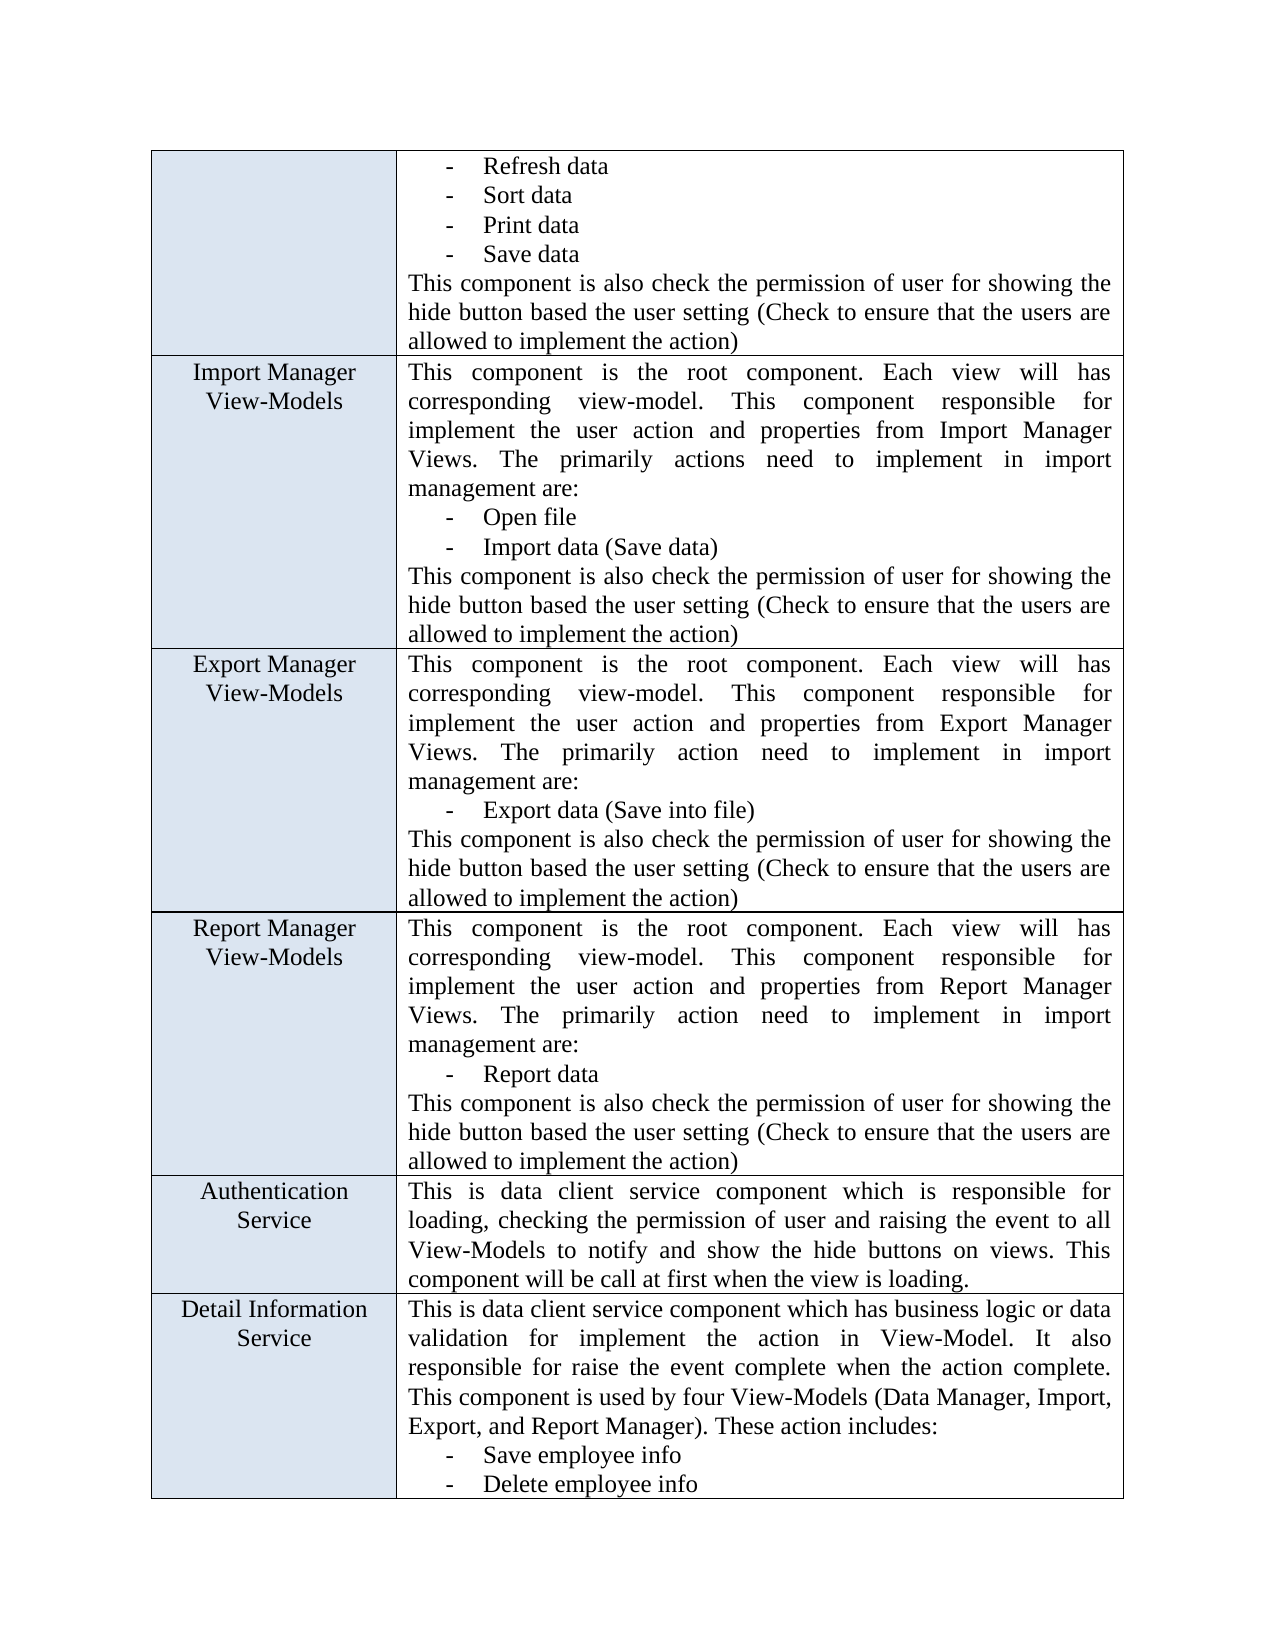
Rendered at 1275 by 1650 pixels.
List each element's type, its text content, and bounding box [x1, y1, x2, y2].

table_cell This component is the root component. Each view will has corresponding view-model. This component responsible for implement the user action and properties from Export Manager Views. The primarily action need to implement in import management are: Export data (Save into file) This component is also check the permission of user for showing the hide button based the user setting (Check to ensure that the users are allowed to implement the action) [397, 649, 1123, 911]
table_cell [397, 151, 1123, 355]
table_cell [152, 1294, 396, 1498]
table_cell This component is the root component. Each view will has corresponding view-model. This component responsible for implement the user action and properties from Report Manager Views. The primarily action need to implement in import management are: Report data This component is also check the permission of user for showing the hide button based the user setting (Check to ensure that the users are allowed to implement the action) [397, 913, 1123, 1175]
table_cell Export Manager View-Models [152, 649, 396, 911]
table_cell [152, 151, 396, 355]
table_cell Authentication Service [152, 1176, 396, 1293]
table_cell Report Manager View-Models [152, 913, 396, 1175]
table_cell Import Manager View-Models [152, 356, 396, 648]
table_cell This component is the root component. Each view will has corresponding view-model. This component responsible for implement the user action and properties from Import Manager Views. The primarily actions need to implement in import management are: Open file Import data (Save data) This component is also check the permission of user for showing the hide button based the user setting (Check to ensure that the users are allowed to implement the action) [397, 356, 1123, 648]
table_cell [397, 1294, 1123, 1498]
table_cell This is data client service component which is responsible for loading, checking the permission of user and raising the event to all View-Models to notify and show the hide buttons on views. This component will be call at first when the view is loading. [397, 1176, 1123, 1293]
